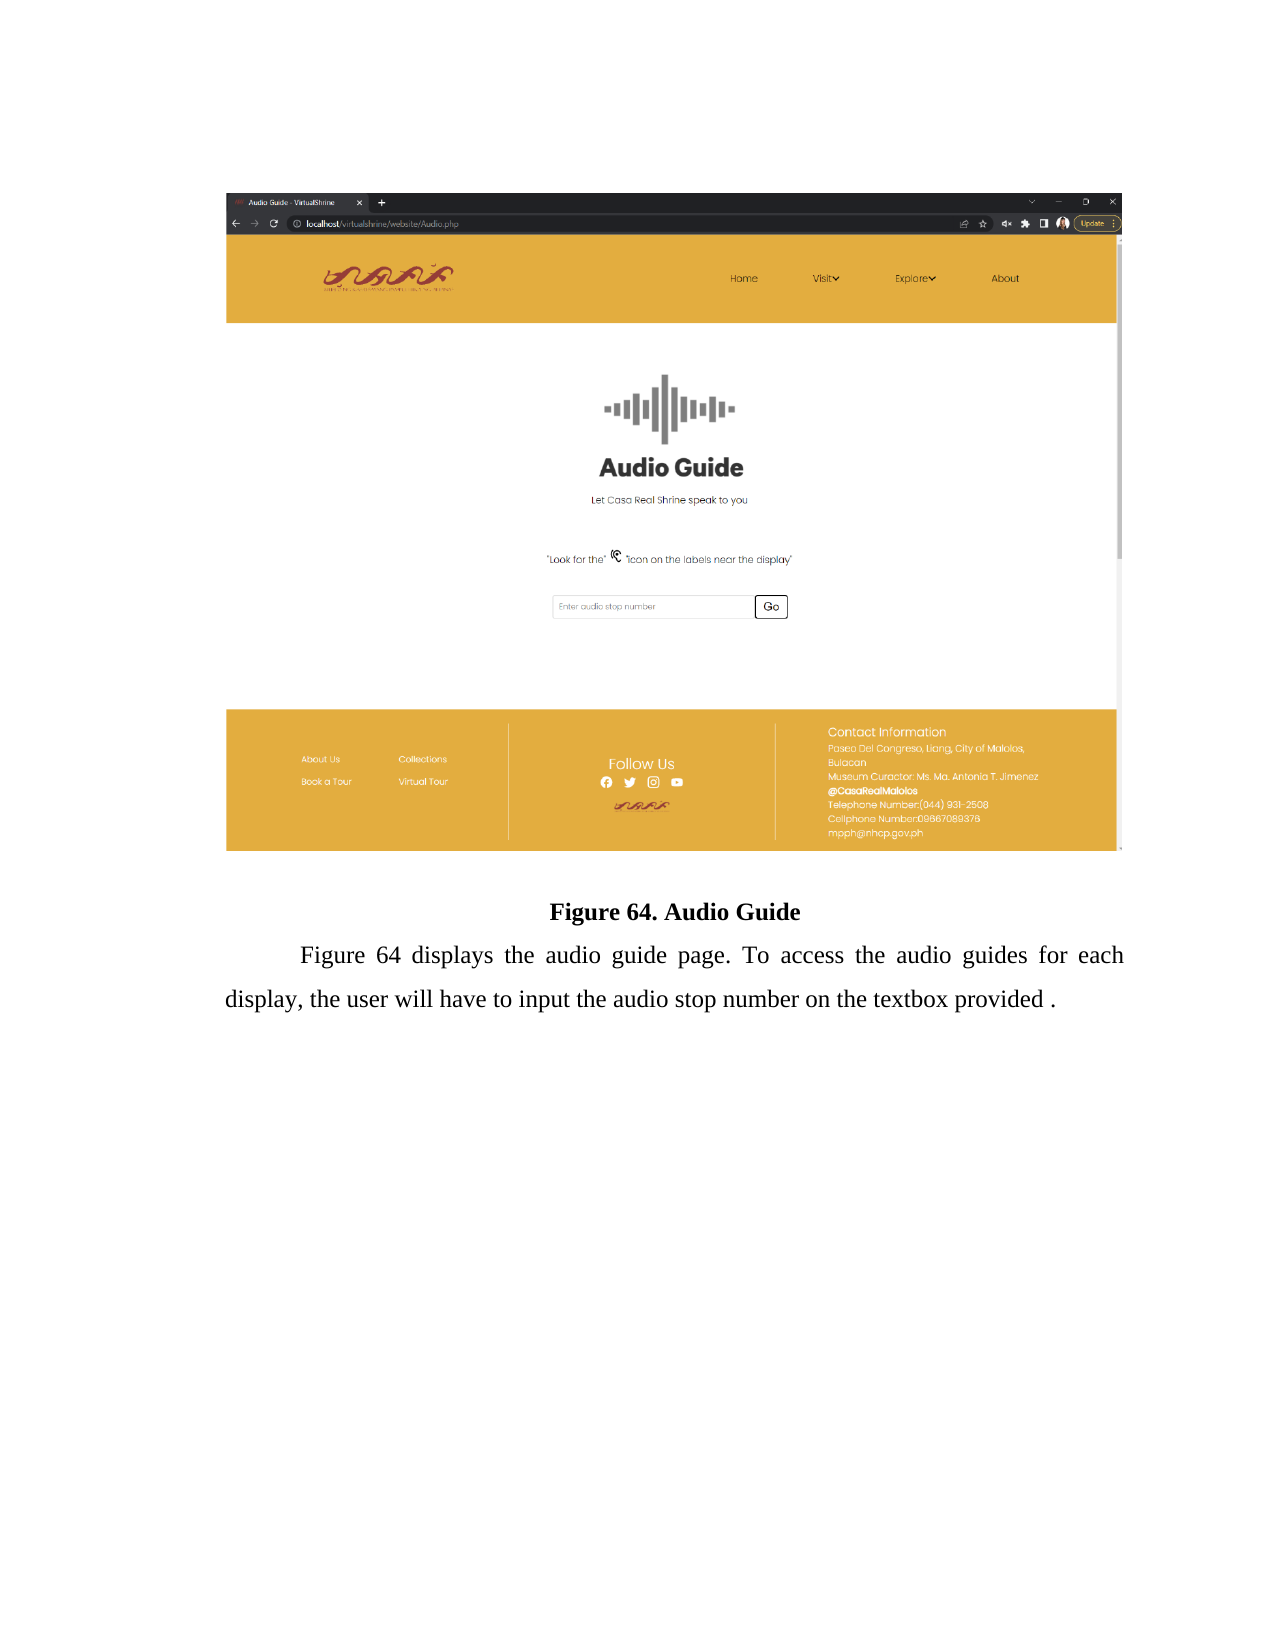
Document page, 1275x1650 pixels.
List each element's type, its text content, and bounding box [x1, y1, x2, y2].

picture [225, 193, 1122, 849]
text Figure 64 displays the audio guide page. To access the audio guides for each display, the user will have to input the audio stop number on the textbox provided . [225, 941, 1125, 1012]
